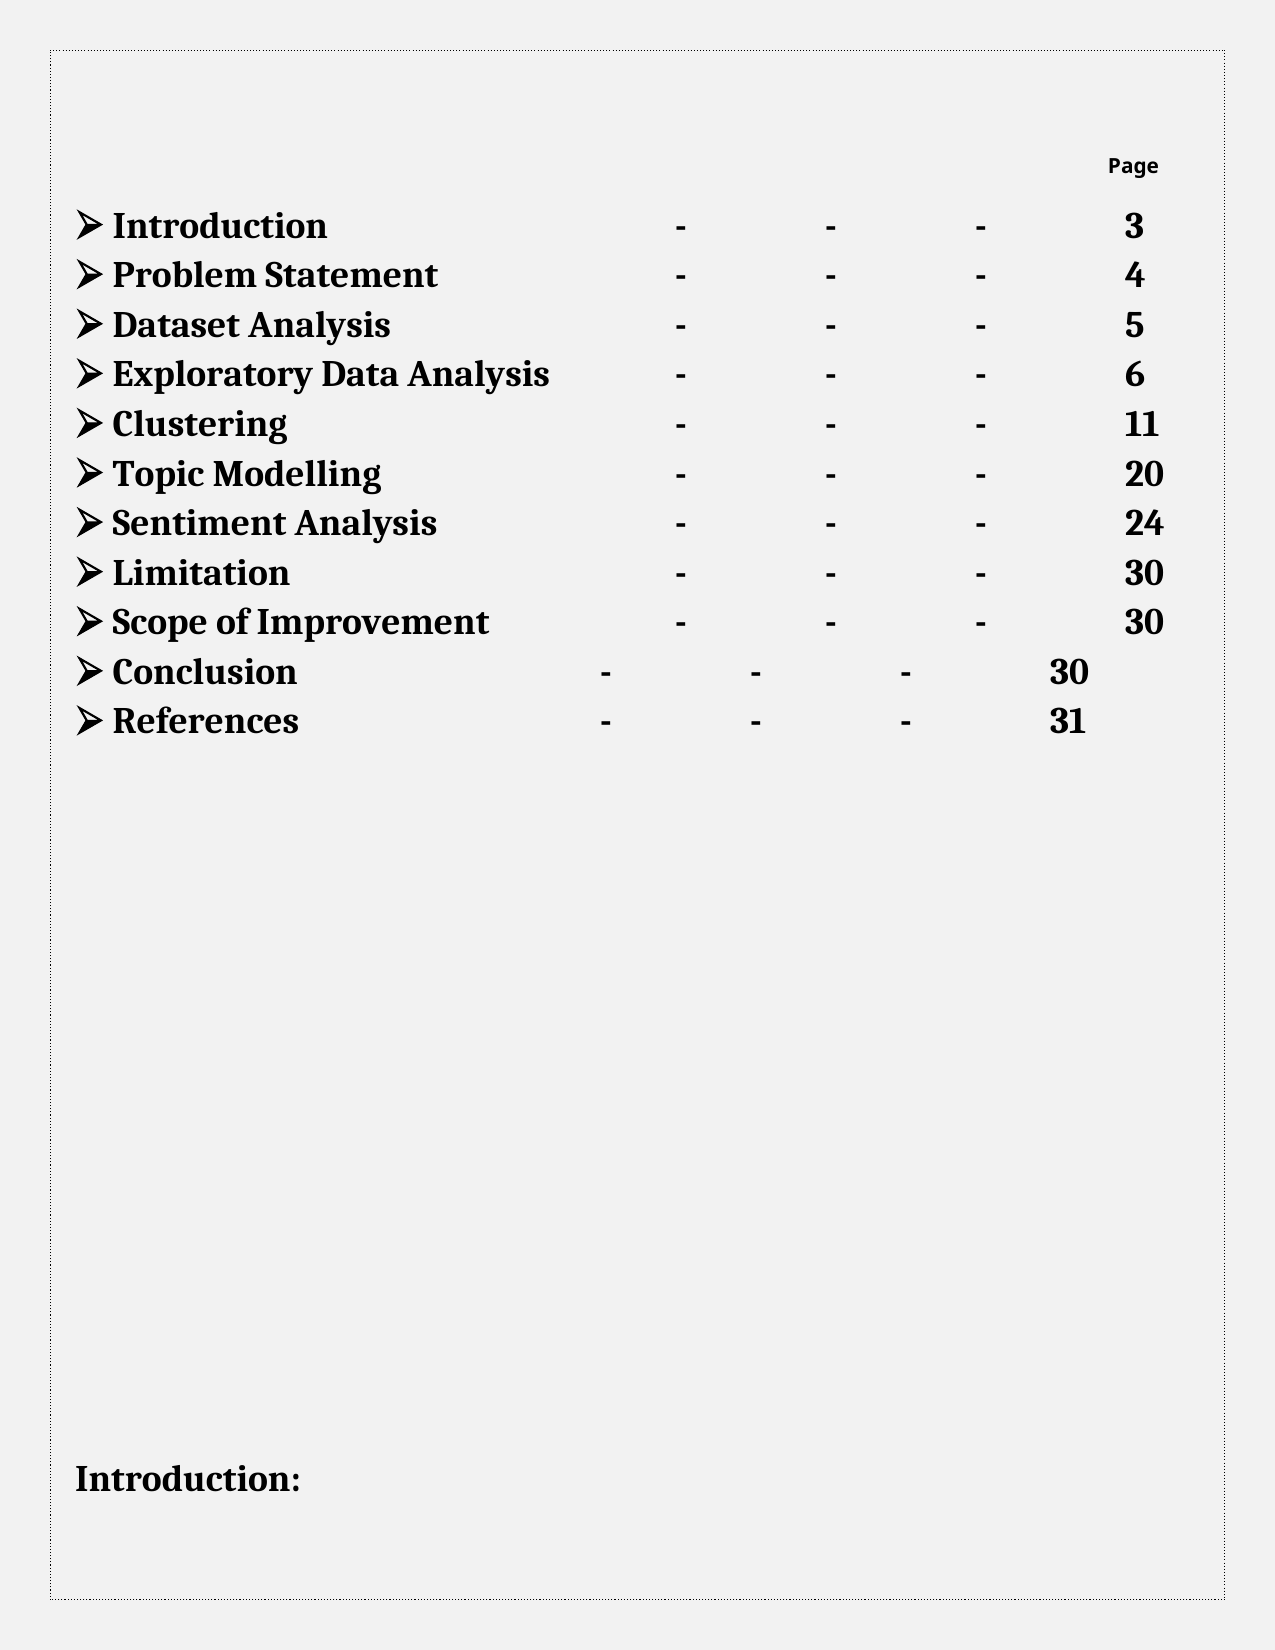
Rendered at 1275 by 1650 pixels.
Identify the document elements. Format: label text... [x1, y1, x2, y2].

list Topic Modelling - - - 20 [75, 452, 1200, 495]
text Page [975, 151, 1200, 179]
list References - - - 31 [75, 700, 1200, 743]
text Introduction: [75, 1458, 1200, 1501]
list Sentiment Analysis - - - 24 [75, 502, 1200, 545]
list Scope of Improvement - - - 30 [75, 601, 1200, 644]
list Problem Statement - - - 4 [75, 254, 1200, 297]
list Introduction - - - 3 [75, 204, 1200, 247]
list Exploratory Data Analysis - - - 6 [75, 353, 1200, 396]
list Conclusion - - - 30 [75, 651, 1200, 694]
list Limitation - - - 30 [75, 551, 1200, 594]
list Clustering - - - 11 [75, 403, 1200, 446]
list Dataset Analysis - - - 5 [75, 303, 1200, 347]
